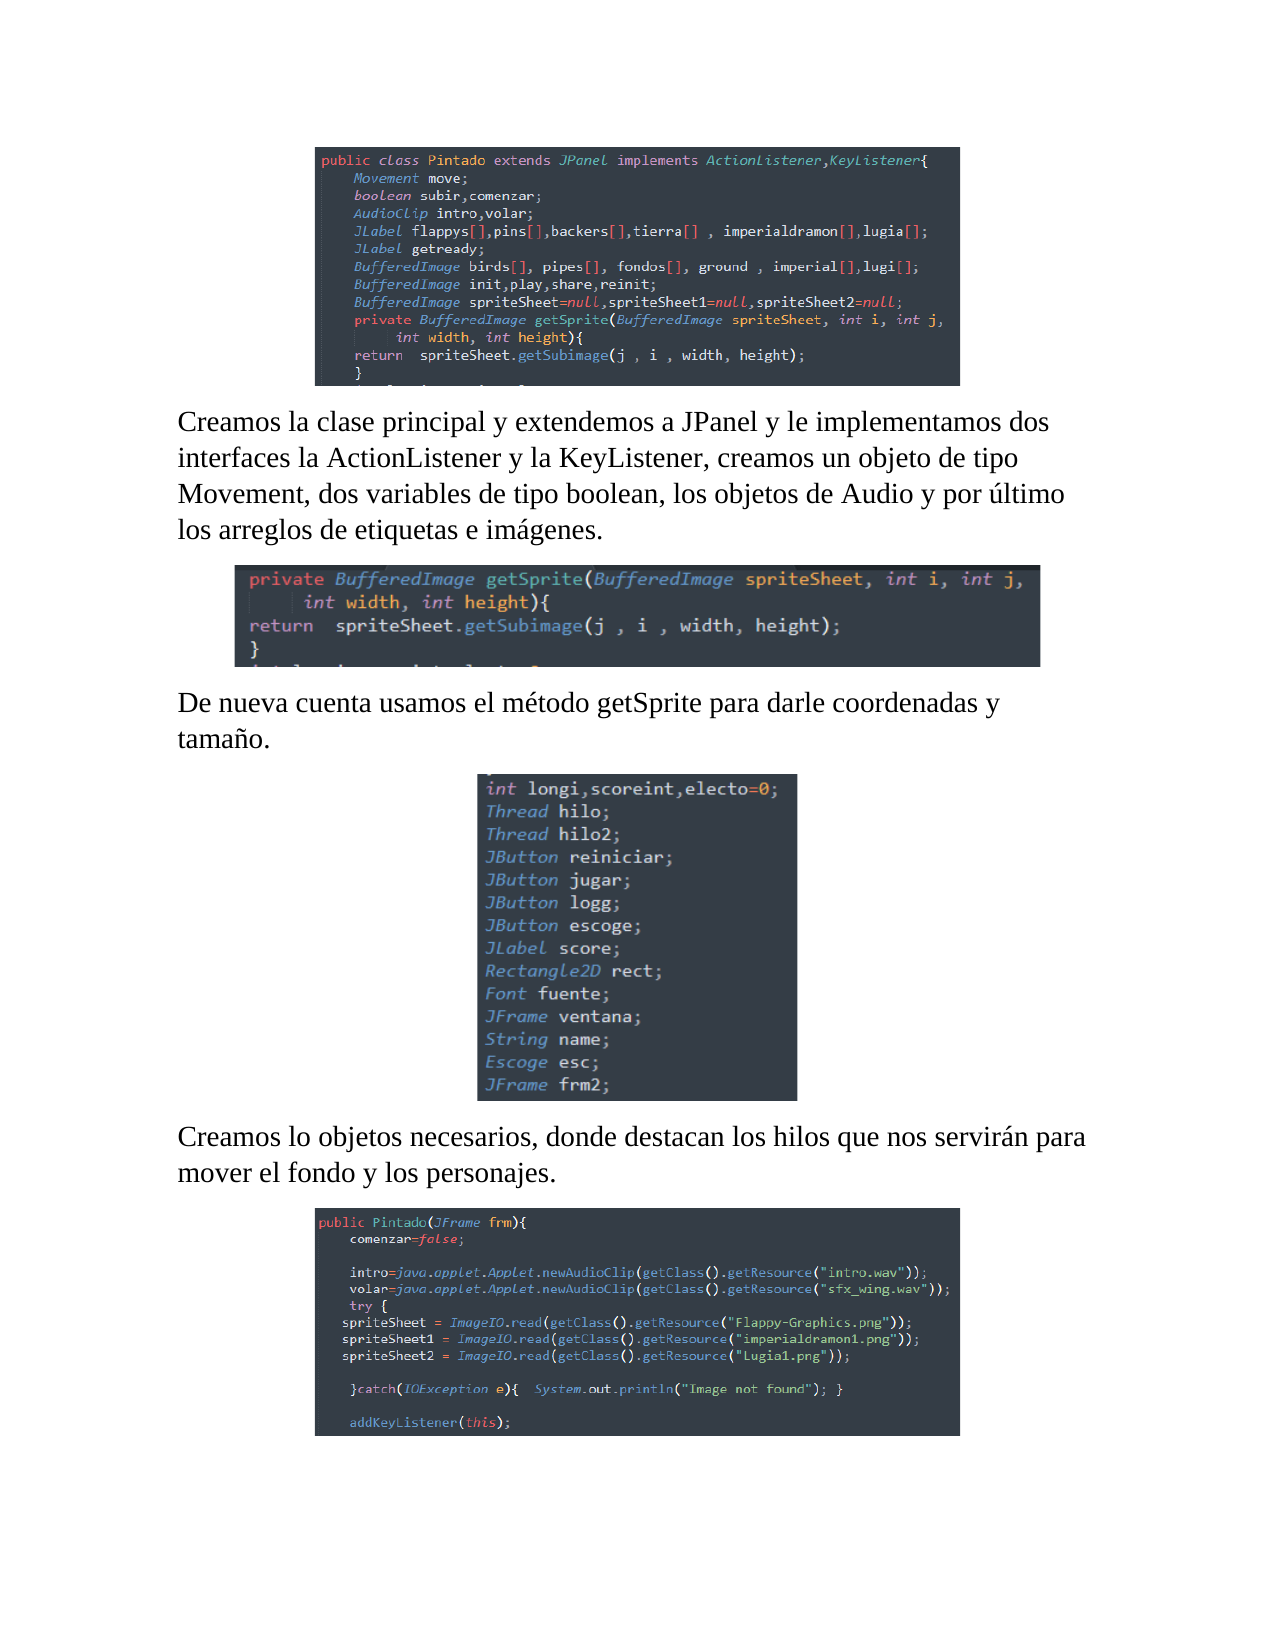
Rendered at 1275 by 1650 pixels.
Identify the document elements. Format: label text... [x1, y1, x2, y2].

picture [314, 1208, 961, 1436]
text Creamos la clase principal y extendemos a JPanel y le implementamos dos interfaces la ActionListener y la KeyListener, creamos un objeto de tipo Movement, dos variables de tipo boolean, los objetos de Audio y por último los arreglos de etiquetas e imágenes. [177, 404, 1098, 546]
picture [314, 147, 961, 386]
picture [234, 565, 1041, 667]
text Creamos lo objetos necesarios, donde destacan los hilos que nos servirán para mover el fondo y los personajes. [177, 1119, 1098, 1189]
text De nueva cuenta usamos el método getSprite para darle coordenadas y tamaño. [177, 685, 1098, 755]
picture [477, 774, 798, 1101]
